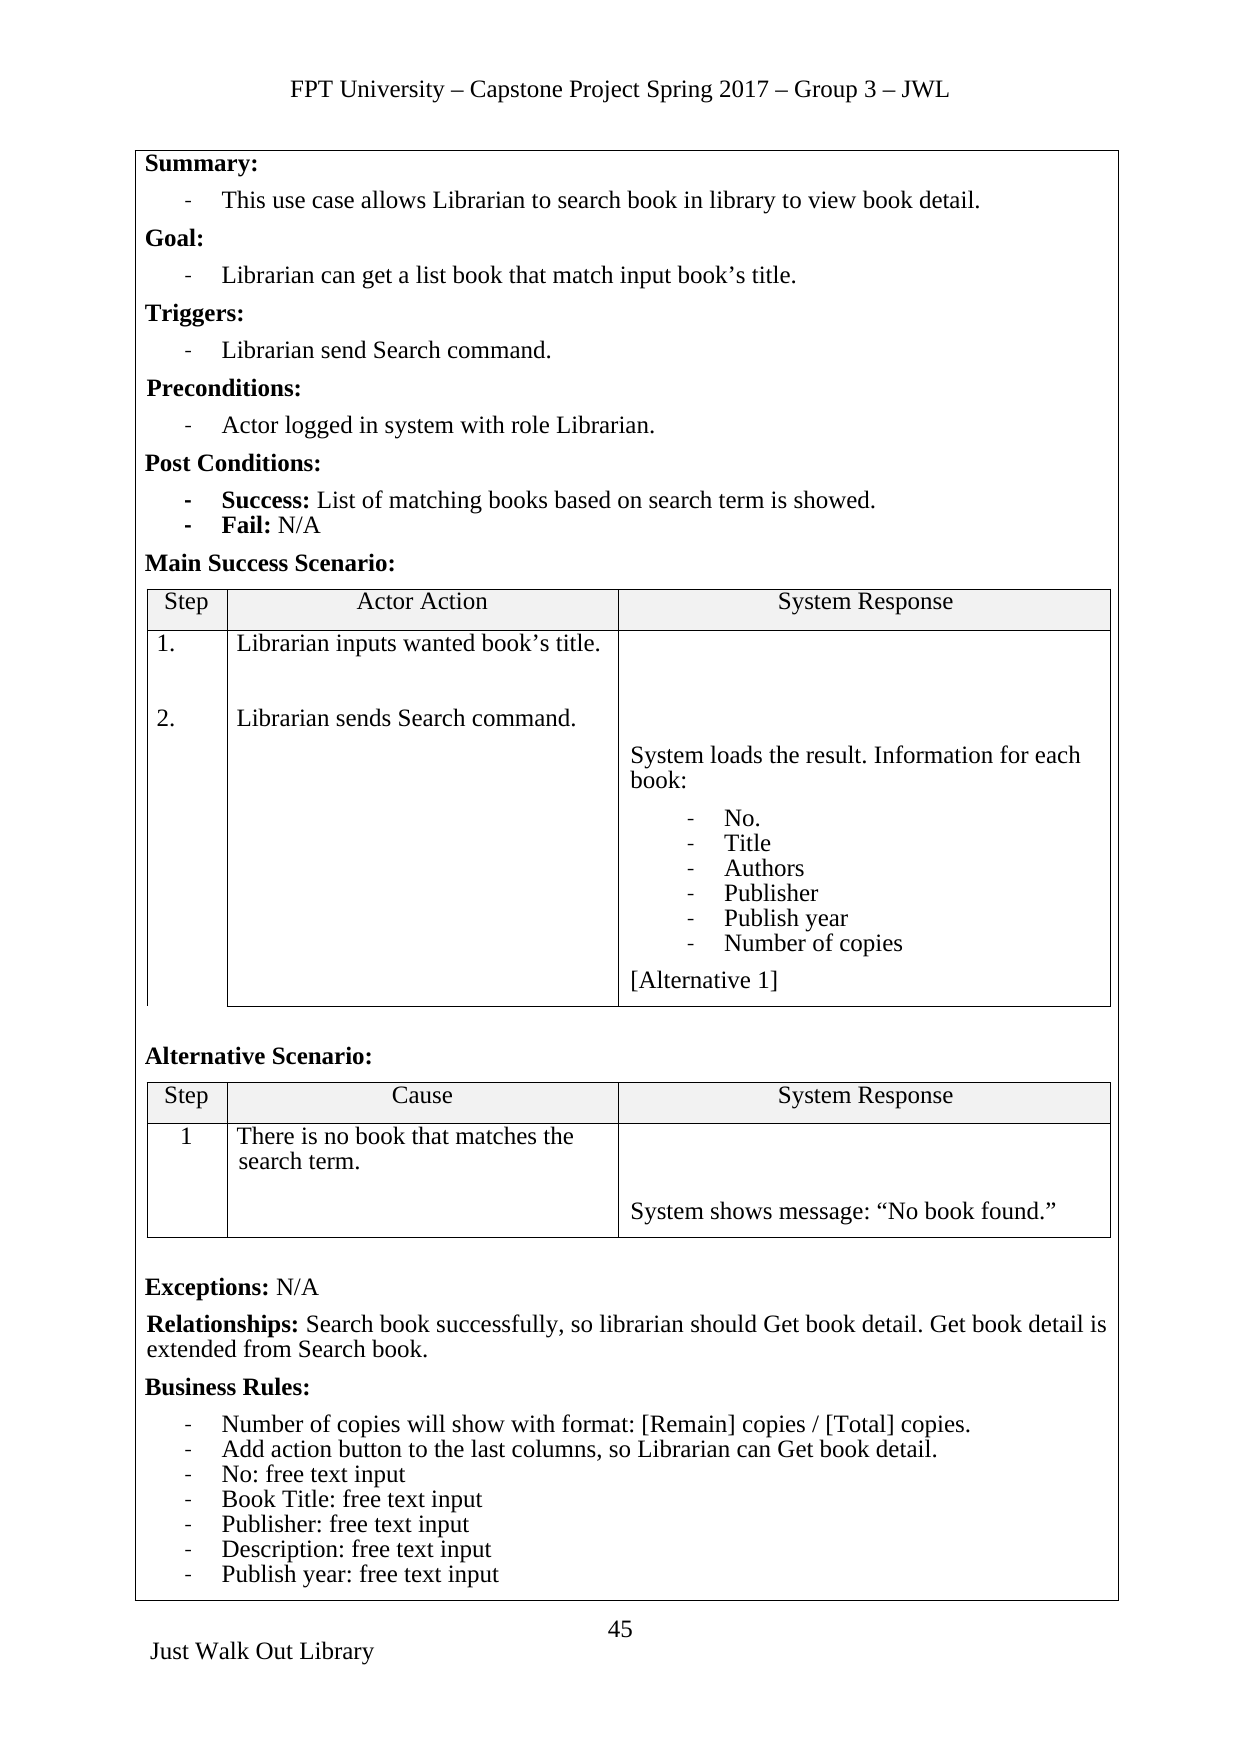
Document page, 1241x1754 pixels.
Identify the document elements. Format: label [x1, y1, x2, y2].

table_cell [136, 151, 1118, 1600]
